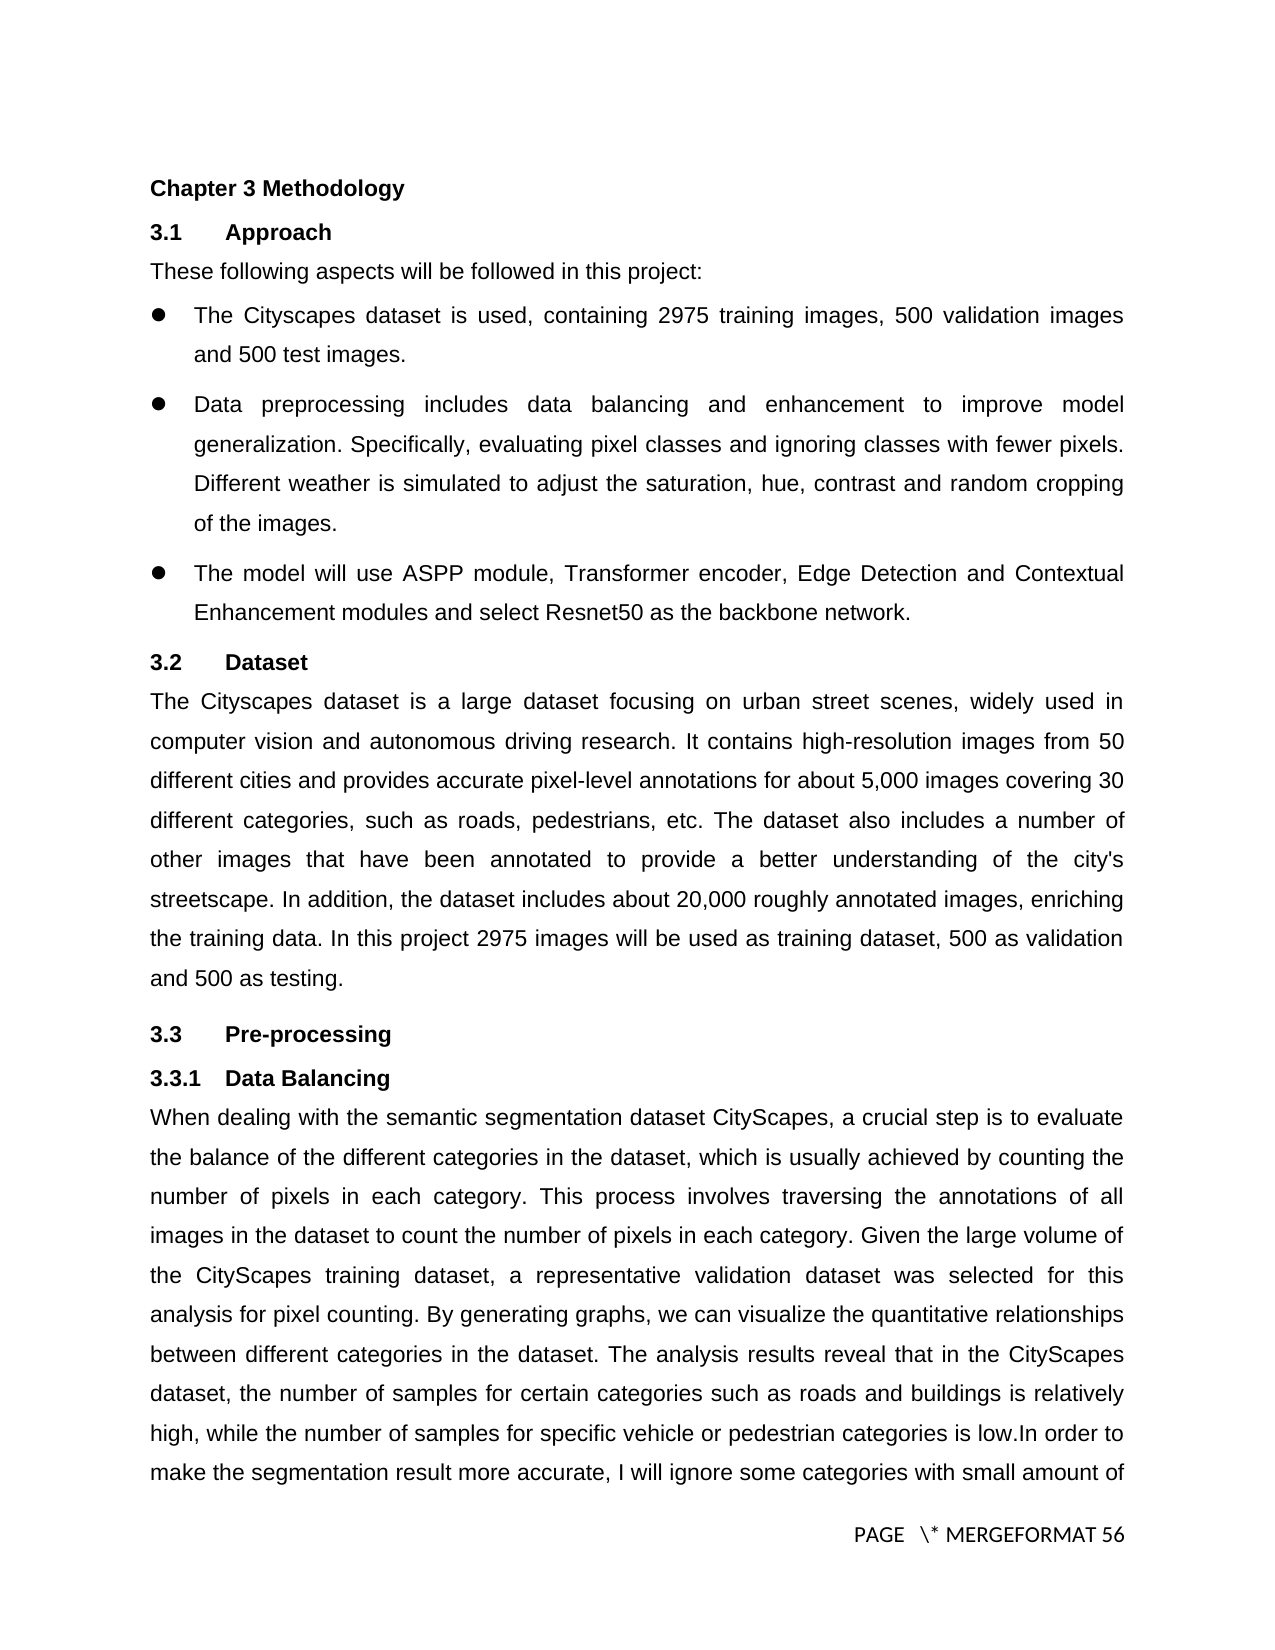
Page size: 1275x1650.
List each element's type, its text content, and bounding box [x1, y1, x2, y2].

subtitle Data Balancing [150, 1064, 1125, 1091]
subtitle Methodology [150, 175, 1125, 201]
text These following aspects will be followed in this project: [150, 258, 1125, 284]
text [150, 1104, 1125, 1486]
subtitle Pre-processing [150, 1021, 1125, 1047]
list Data preprocessing includes data balancing and enhancement to improve model generalization. Specifically, evaluating pixel classes and ignoring classes with fewer pixels. Different weather is simulated to adjust the saturation, hue, contrast and random cropping of the images. [150, 391, 1125, 536]
list The model will use ASPP module, Transformer encoder, Edge Detection and Contextual Enhancement modules and select Resnet50 as the backbone network. [150, 559, 1125, 625]
subtitle Dataset [150, 649, 1125, 675]
list The Cityscapes dataset is used, containing 2975 training images, 500 validation images and 500 test images. [150, 302, 1125, 368]
text The Cityscapes dataset is a large dataset focusing on urban street scenes, widely used in computer vision and autonomous driving research. It contains high-resolution images from 50 different cities and provides accurate pixel-level annotations for about 5,000 images covering 30 different categories, such as roads, pedestrians, etc. The dataset also includes a number of other images that have been annotated to provide a better understanding of the city's streetscape. In addition, the dataset includes about 20,000 roughly annotated images, enriching the training data. In this project 2975 images will be used as training dataset, 500 as validation and 500 as testing. [150, 688, 1125, 991]
subtitle Approach [150, 219, 1125, 245]
